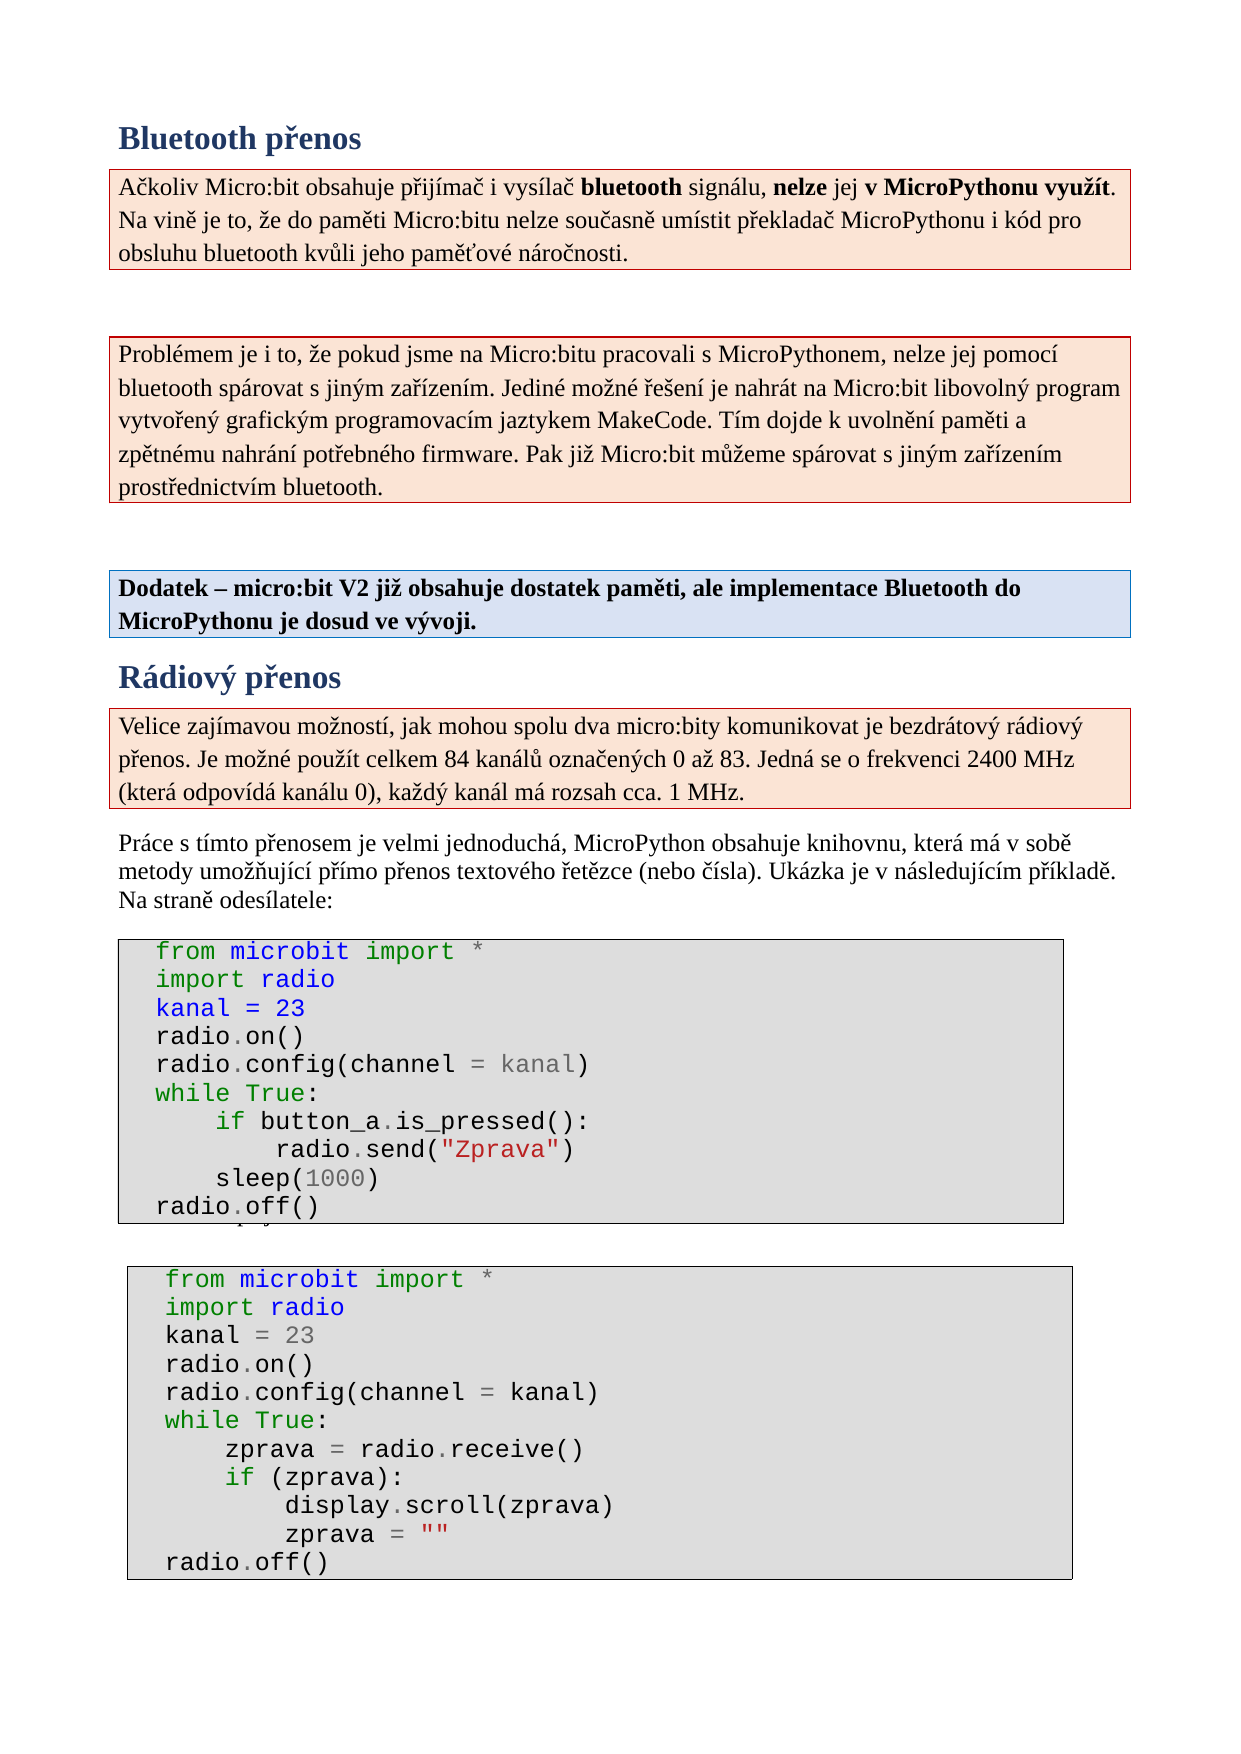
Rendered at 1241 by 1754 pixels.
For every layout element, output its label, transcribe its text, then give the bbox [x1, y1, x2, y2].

subtitle Rádiový přenos [118, 657, 1122, 695]
text Ačkoliv Micro:bit obsahuje přijímač i vysílač bluetooth signálu, nelze jej v MicroPythonu využít. Na vině je to, že do paměti Micro:bitu nelze současně umístit překladač MicroPythonu i kód pro obsluhu bluetooth kvůli jeho paměťové náročnosti. [110, 170, 1130, 269]
text Problémem je i to, že pokud jsme na Micro:bitu pracovali s MicroPythonem, nelze jej pomocí bluetooth spárovat s jiným zařízením. Jediné možné řešení je nahrát na Micro:bit libovolný program vytvořený grafickým programovacím jaztykem MakeCode. Tím dojde k uvolnění paměti a zpětnému nahrání potřebného firmware. Pak již Micro:bit můžeme spárovat s jiným zařízením prostřednictvím bluetooth. [110, 338, 1130, 502]
text Dodatek – micro:bit V2 již obsahuje dostatek paměti, ale implementace Bluetooth do MicroPythonu je dosud ve vývoji. [110, 571, 1130, 637]
subtitle Bluetooth přenos [118, 118, 1122, 156]
text Velice zajímavou možností, jak mohou spolu dva micro:bity komunikovat je bezdrátový rádiový přenos. Je možné použít celkem 84 kanálů označených 0 až 83. Jedná se o frekvenci 2400 MHz (která odpovídá kanálu 0), každý kanál má rozsah cca. 1 MHz. [110, 709, 1130, 808]
text A na straně příjemce: [267, 1198, 1122, 1226]
text Práce s tímto přenosem je velmi jednoduchá, MicroPython obsahuje knihovnu, která má v sobě metody umožňující přímo přenos textového řetězce (nebo čísla). Ukázka je v následujícím příkladě. Na straně odesílatele: [118, 828, 1122, 914]
